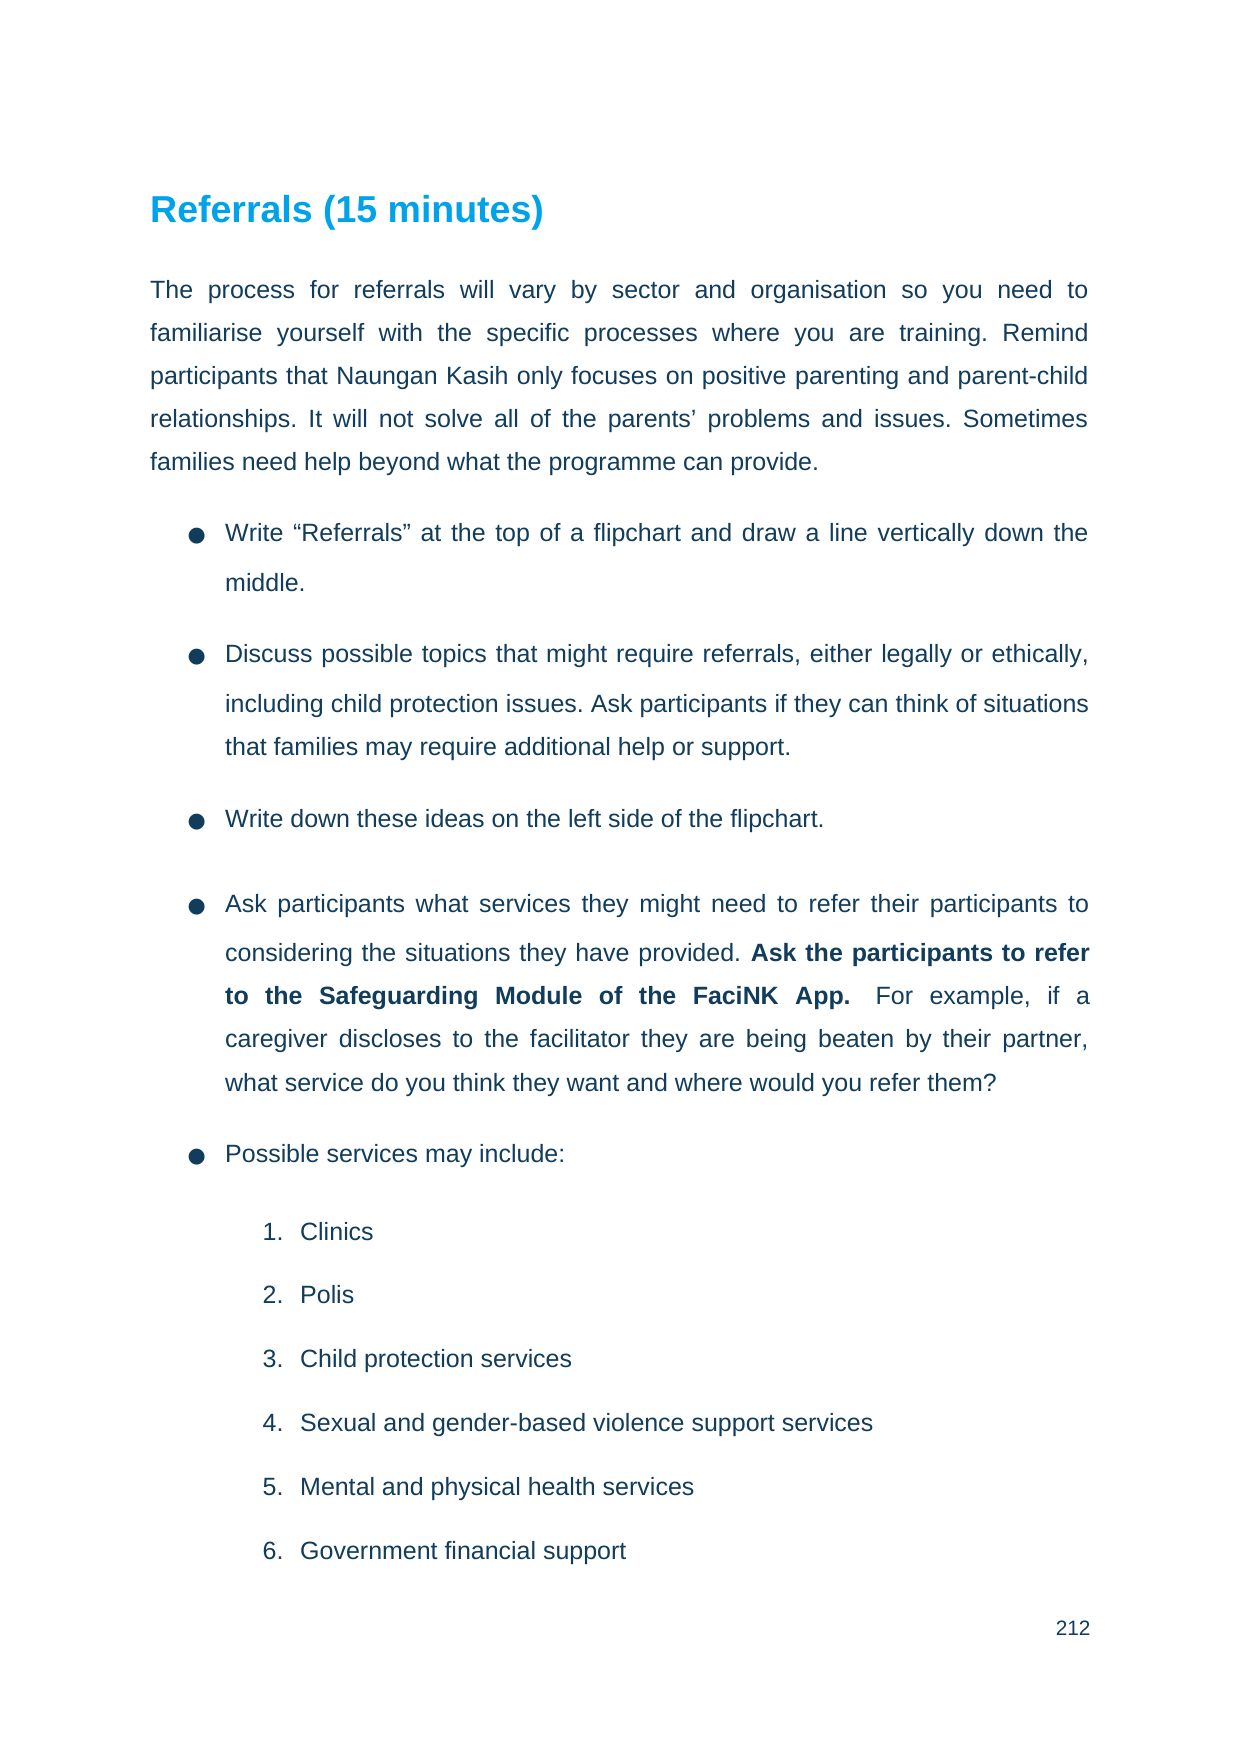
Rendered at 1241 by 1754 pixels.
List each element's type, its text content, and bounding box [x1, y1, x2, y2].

list Government financial support [262, 1536, 1090, 1565]
list Sexual and gender-based violence support services [262, 1408, 1090, 1437]
list Discuss possible topics that might require referrals, either legally or ethically, including child protection issues. Ask participants if they can think of situations that families may require additional help or support. [187, 632, 1090, 761]
list Write “Referrals” at the top of a flipchart and draw a line vertically down the middle. [187, 511, 1090, 597]
list Ask participants what services they might need to refer their participants to considering the situations they have provided. Ask the participants to refer to the Safeguarding Module of the FaciNK App. For example, if a caregiver discloses to the facilitator they are being beaten by their partner, what service do you think they want and where would you refer them? [187, 881, 1090, 1096]
text The process for referrals will vary by sector and organisation so you need to familiarise yourself with the specific processes where you are training. Remind participants that Naungan Kasih only focuses on positive parenting and parent-child relationships. It will not solve all of the parents’ problems and issues. Sometimes families need help beyond what the programme can provide. [150, 274, 1090, 476]
list Clinics [262, 1216, 1090, 1245]
subtitle Referrals (15 minutes) [150, 187, 1090, 231]
list Possible services may include: [187, 1132, 1090, 1174]
list Write down these ideas on the left side of the flipchart. [187, 796, 1090, 839]
list Mental and physical health services [262, 1472, 1090, 1501]
list Child protection services [262, 1344, 1090, 1373]
list Polis [262, 1280, 1090, 1309]
